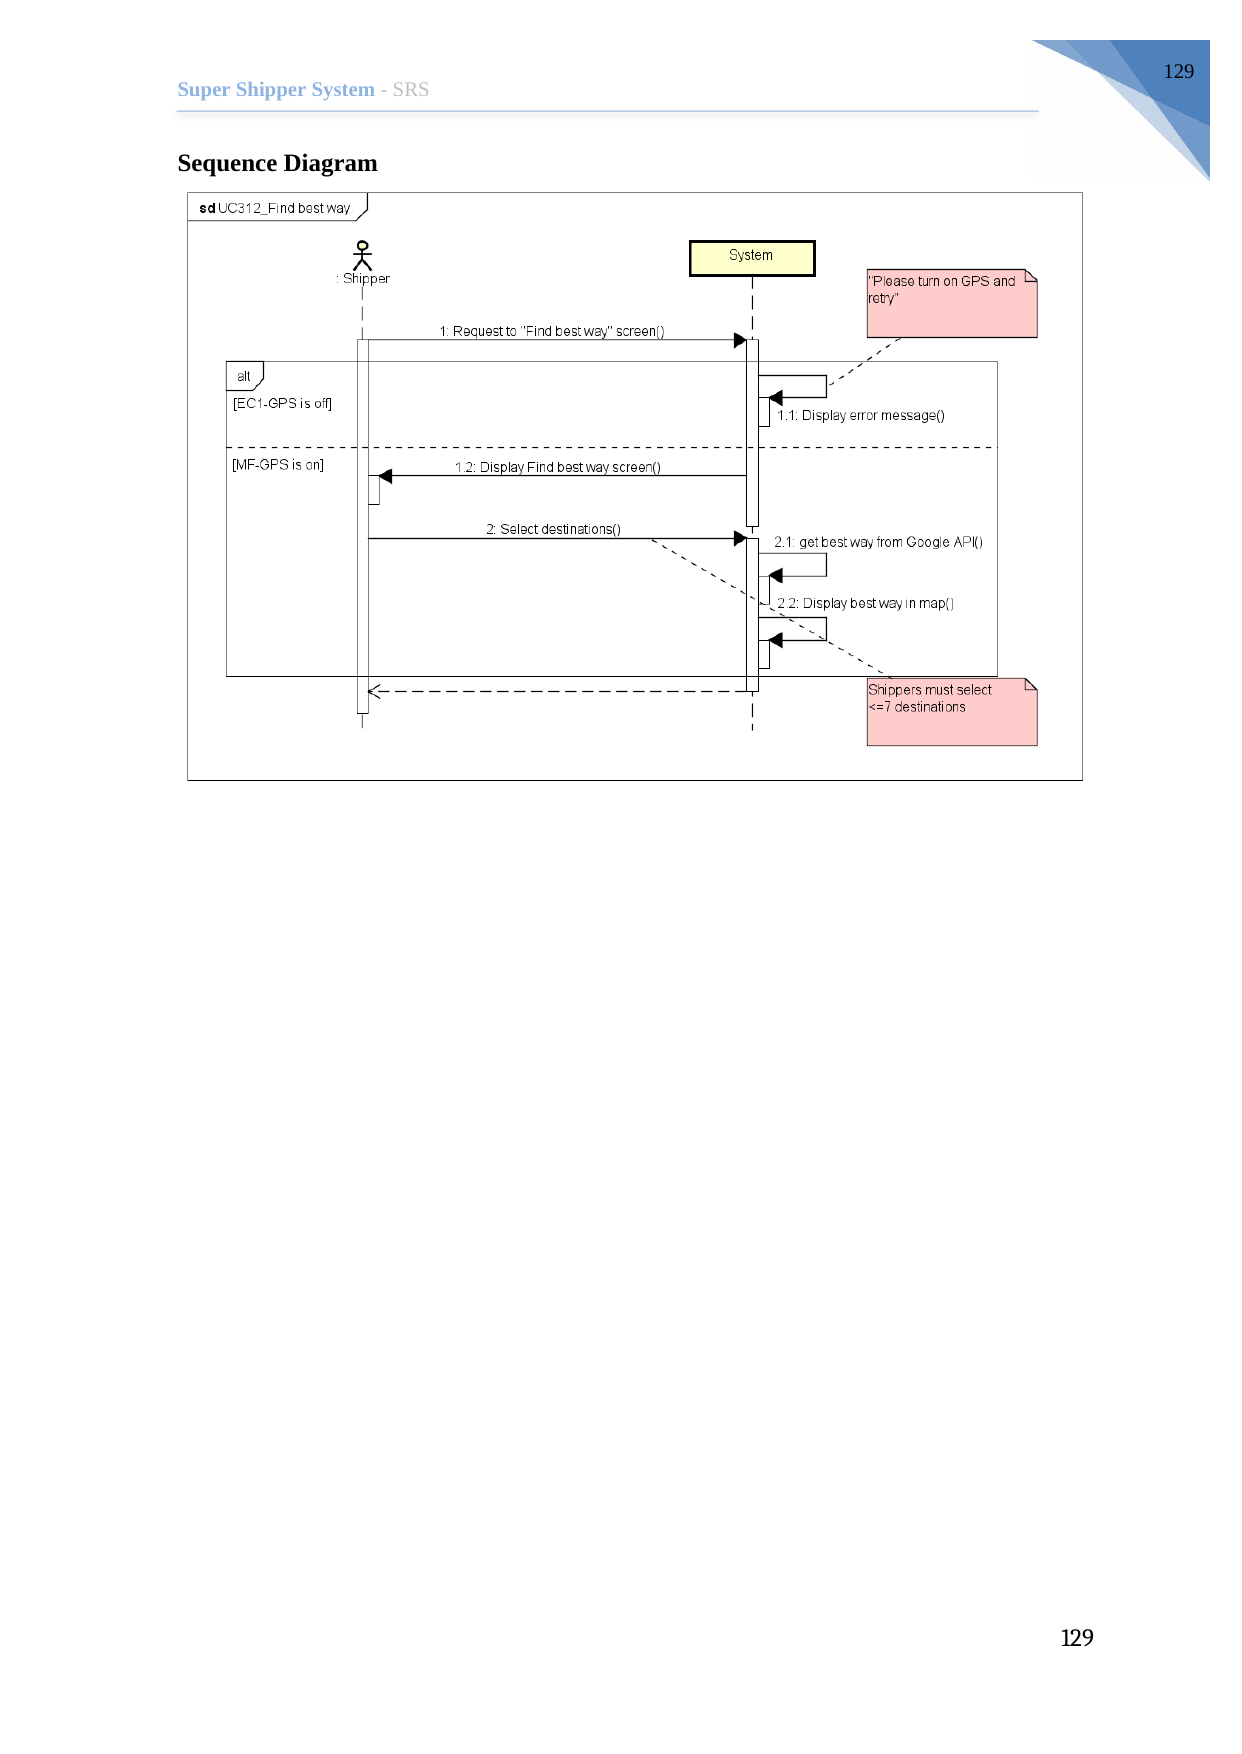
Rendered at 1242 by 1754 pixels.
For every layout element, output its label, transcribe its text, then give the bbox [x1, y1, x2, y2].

picture [176, 40, 1210, 791]
text Sequence Diagram [177, 148, 1094, 176]
